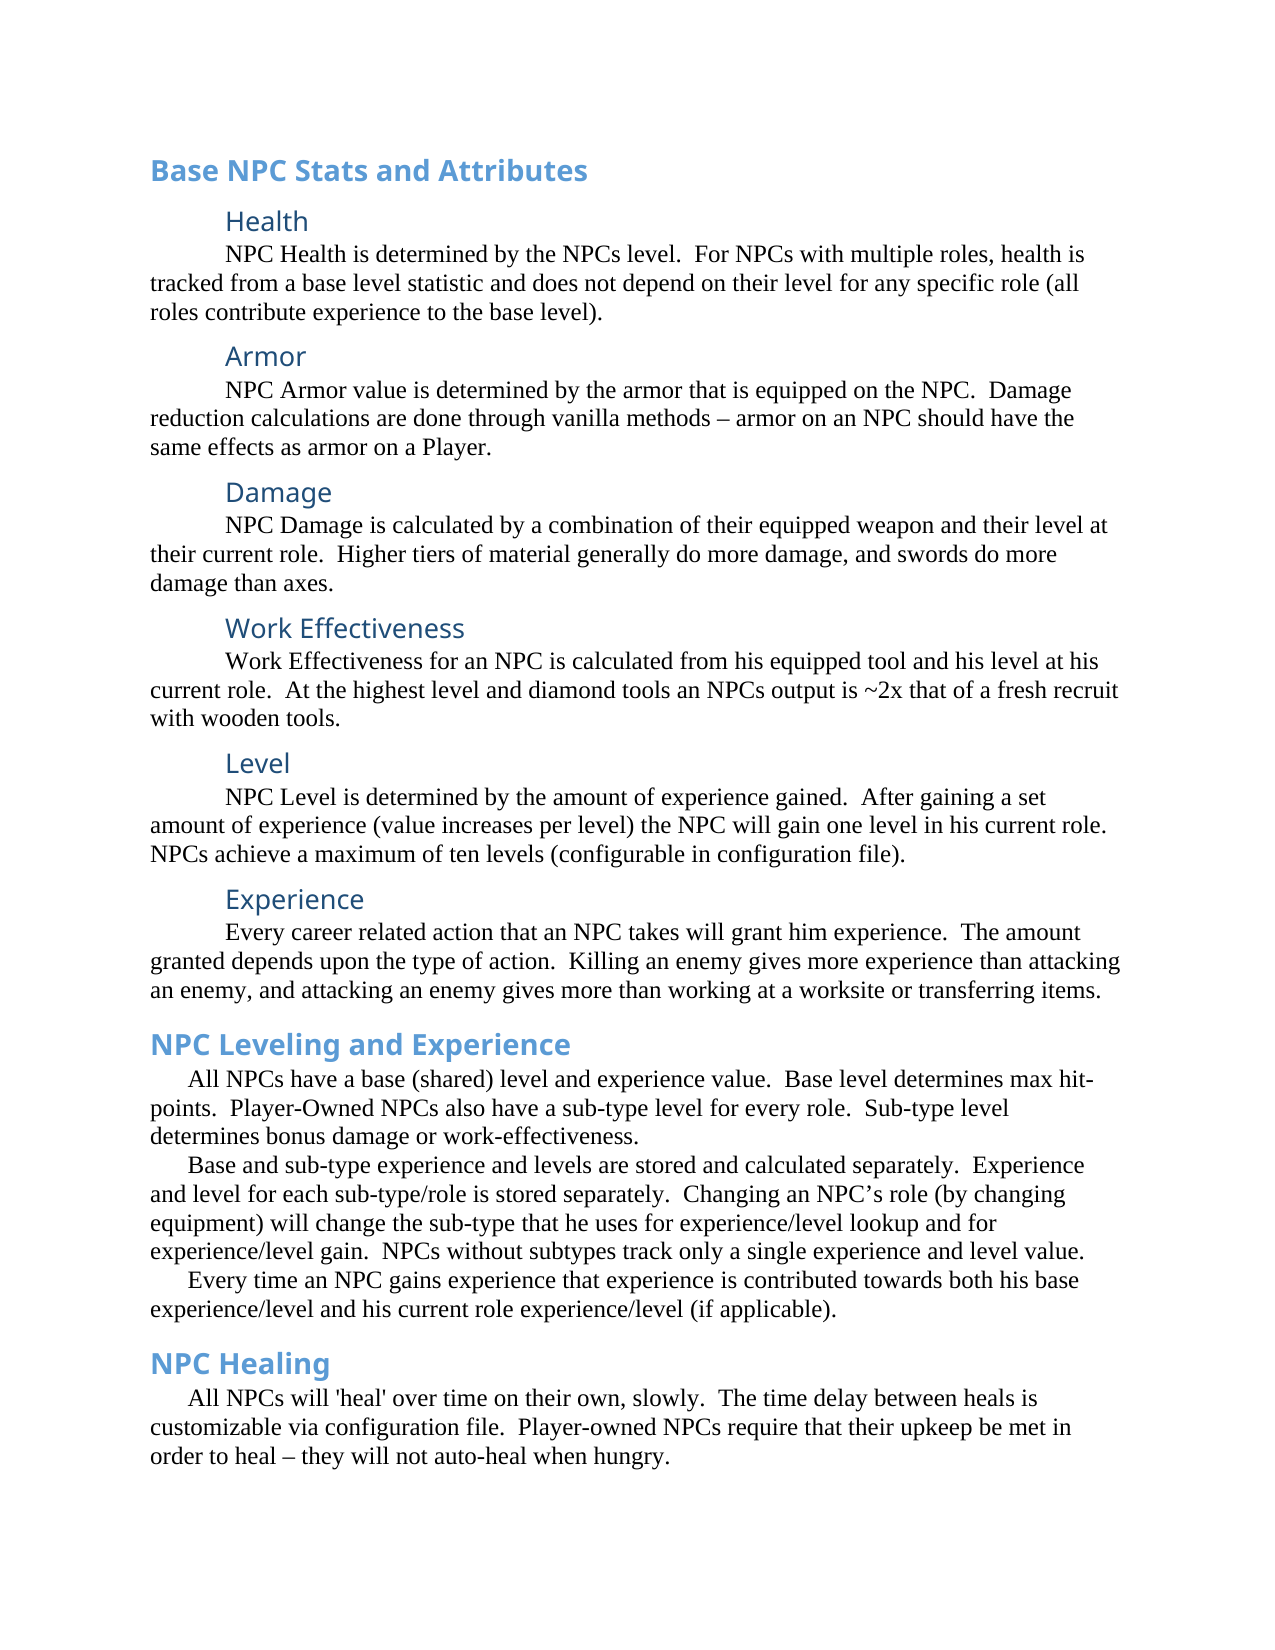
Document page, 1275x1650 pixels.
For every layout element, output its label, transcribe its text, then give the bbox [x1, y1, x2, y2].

subtitle Level [150, 745, 1125, 782]
subtitle NPC Healing [150, 1343, 1125, 1383]
text NPC Armor value is determined by the armor that is equipped on the NPC. Damage reduction calculations are done through vanilla methods – armor on an NPC should have the same effects as armor on a Player. [150, 375, 1125, 461]
text NPC Damage is calculated by a combination of their equipped weapon and their level at their current role. Higher tiers of material generally do more damage, and swords do more damage than axes. [150, 510, 1125, 597]
text All NPCs have a base (shared) level and experience value. Base level determines max hit-points. Player-Owned NPCs also have a sub-type level for every role. Sub-type level determines bonus damage or work-effectiveness. [150, 1064, 1125, 1150]
text NPC Health is determined by the NPCs level. For NPCs with multiple roles, health is tracked from a base level statistic and does not depend on their level for any specific role (all roles contribute experience to the base level). [150, 239, 1125, 325]
subtitle Armor [150, 338, 1125, 375]
subtitle Health [150, 202, 1125, 239]
text Every time an NPC gains experience that experience is contributed towards both his base experience/level and his current role experience/level (if applicable). [150, 1265, 1125, 1323]
text NPC Level is determined by the amount of experience gained. After gaining a set amount of experience (value increases per level) the NPC will gain one level in his current role. NPCs achieve a maximum of ten levels (configurable in configuration file). [150, 782, 1125, 868]
subtitle Work Effectiveness [150, 609, 1125, 646]
text Work Effectiveness for an NPC is calculated from his equipped tool and his level at his current role. At the highest level and diamond tools an NPCs output is ~2x that of a fresh recruit with wooden tools. [150, 646, 1125, 732]
text Base and sub-type experience and levels are stored and calculated separately. Experience and level for each sub-type/role is stored separately. Changing an NPC’s role (by changing equipment) will change the sub-type that he uses for experience/level lookup and for experience/level gain. NPCs without subtypes track only a single experience and level value. [150, 1150, 1125, 1265]
subtitle Experience [150, 880, 1125, 917]
subtitle NPC Leveling and Experience [150, 1024, 1125, 1064]
text All NPCs will 'heal' over time on their own, slowly. The time delay between heals is customizable via configuration file. Player-owned NPCs require that their upkeep be met in order to heal – they will not auto-heal when hungry. [150, 1383, 1125, 1469]
text Every career related action that an NPC takes will grant him experience. The amount granted depends upon the type of action. Killing an enemy gives more experience than attacking an enemy, and attacking an enemy gives more than working at a worksite or transferring items. [150, 917, 1125, 1003]
subtitle Base NPC Stats and Attributes [150, 150, 1125, 190]
subtitle Damage [150, 473, 1125, 510]
